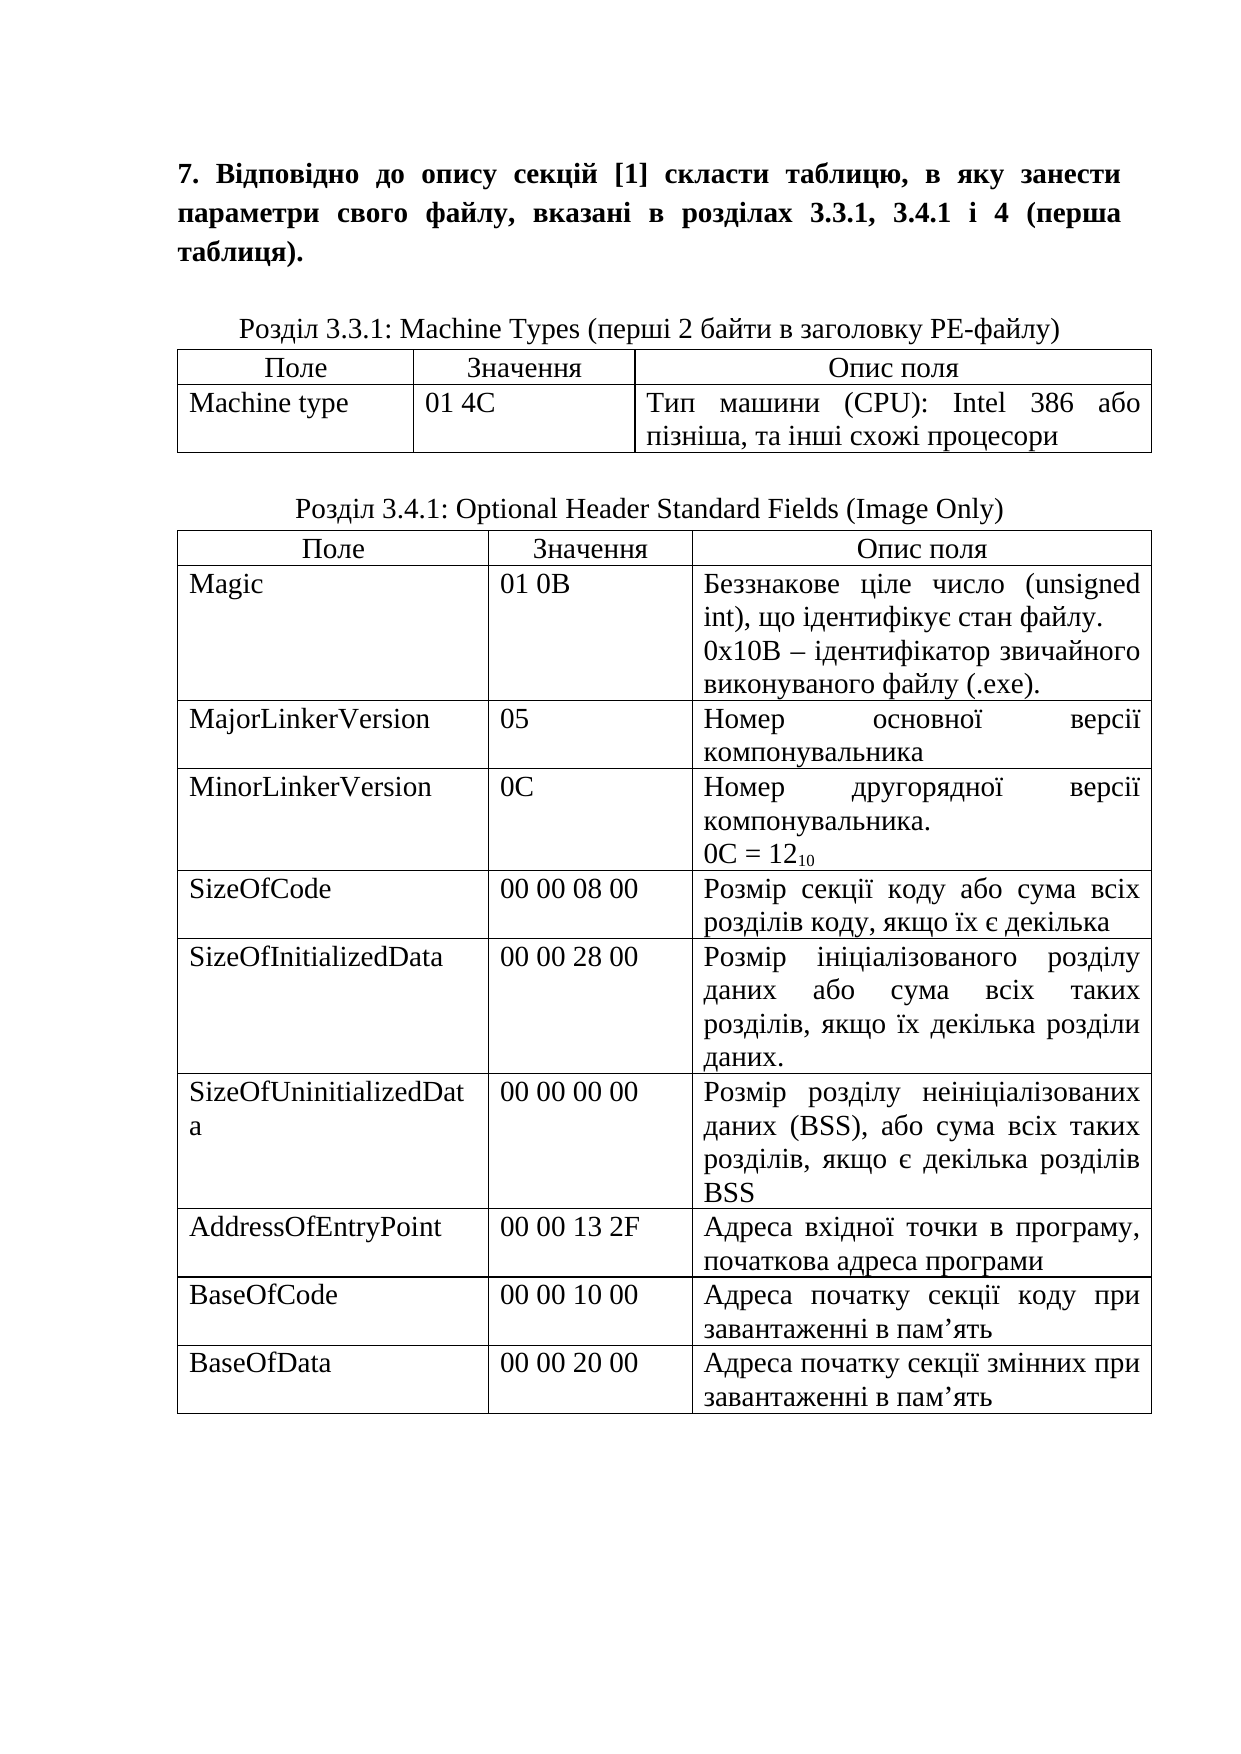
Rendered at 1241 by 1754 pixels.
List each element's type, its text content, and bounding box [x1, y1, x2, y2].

text Розділ 3.4.1: Optional Header Standard Fields (Image Only) [177, 492, 1122, 525]
table_cell Розмір розділу неініціалізованих даних (BSS), або сума всіх таких розділів, якщо є декілька розділів BSS [693, 1074, 1151, 1208]
text 7. Відповідно до опису секцій [1] скласти таблицю, в яку занести параметри свого файлу, вказані в розділах 3.3.1, 3.4.1 і 4 (перша таблиця). [177, 157, 1122, 267]
table_cell AddressOfEntryPoint [178, 1209, 488, 1276]
table_cell Тип машини (CPU): Intel 386 або пізніша, та інші схожі процесори [636, 385, 1151, 452]
table_cell SizeOfUninitializedData [178, 1074, 488, 1208]
table_cell 01 0B [489, 566, 692, 700]
table_cell Machine type [178, 385, 413, 452]
table_header Опис поля [693, 531, 1151, 565]
table_cell 01 4C [414, 385, 634, 452]
text Розділ 3.3.1: Machine Types (перші 2 байти в заголовку PE-файлу) [177, 311, 1122, 344]
table_cell Адреса вхідної точки в програму, початкова адреса програми [693, 1209, 1151, 1276]
table_cell 05 [489, 701, 692, 768]
table_cell SizeOfCode [178, 871, 488, 938]
table_cell 00 00 28 00 [489, 939, 692, 1073]
table_cell Номер другорядної версії компонувальника. 0С = 1210 [693, 769, 1151, 870]
table_cell Розмір секції коду або сума всіх розділів коду, якщо їх є декілька [693, 871, 1151, 938]
table_header Значення [489, 531, 692, 565]
table_cell 00 00 10 00 [489, 1278, 692, 1344]
table_cell Адреса початку секції змінних при завантаженні в пам’ять [693, 1346, 1151, 1413]
table_cell MajorLinkerVersion [178, 701, 488, 768]
table_cell SizeOfInitializedData [178, 939, 488, 1073]
table_header Значення [414, 350, 634, 384]
table_header Поле [178, 531, 488, 565]
table_header Поле [178, 350, 413, 384]
table_cell Адреса початку секції коду при завантаженні в пам’ять [693, 1278, 1151, 1344]
table_cell BaseOfData [178, 1346, 488, 1413]
table_cell BaseOfCode [178, 1278, 488, 1344]
table_cell 00 00 13 2F [489, 1209, 692, 1276]
table_cell 00 00 00 00 [489, 1074, 692, 1208]
table_cell 0C [489, 769, 692, 870]
table_cell 00 00 20 00 [489, 1346, 692, 1413]
table_cell Magic [178, 566, 488, 700]
table_cell Номер основної версії компонувальника [693, 701, 1151, 768]
table_cell Беззнакове ціле число (unsigned int), що ідентифікує стан файлу. 0x10B – ідентифікатор звичайного виконуваного файлу (.exe). [693, 566, 1151, 700]
table_cell 00 00 08 00 [489, 871, 692, 938]
table_cell MinorLinkerVersion [178, 769, 488, 870]
table_cell Розмір ініціалізованого розділу даних або сума всіх таких розділів, якщо їх декілька розділи даних. [693, 939, 1151, 1073]
table_header Опис поля [636, 350, 1151, 384]
